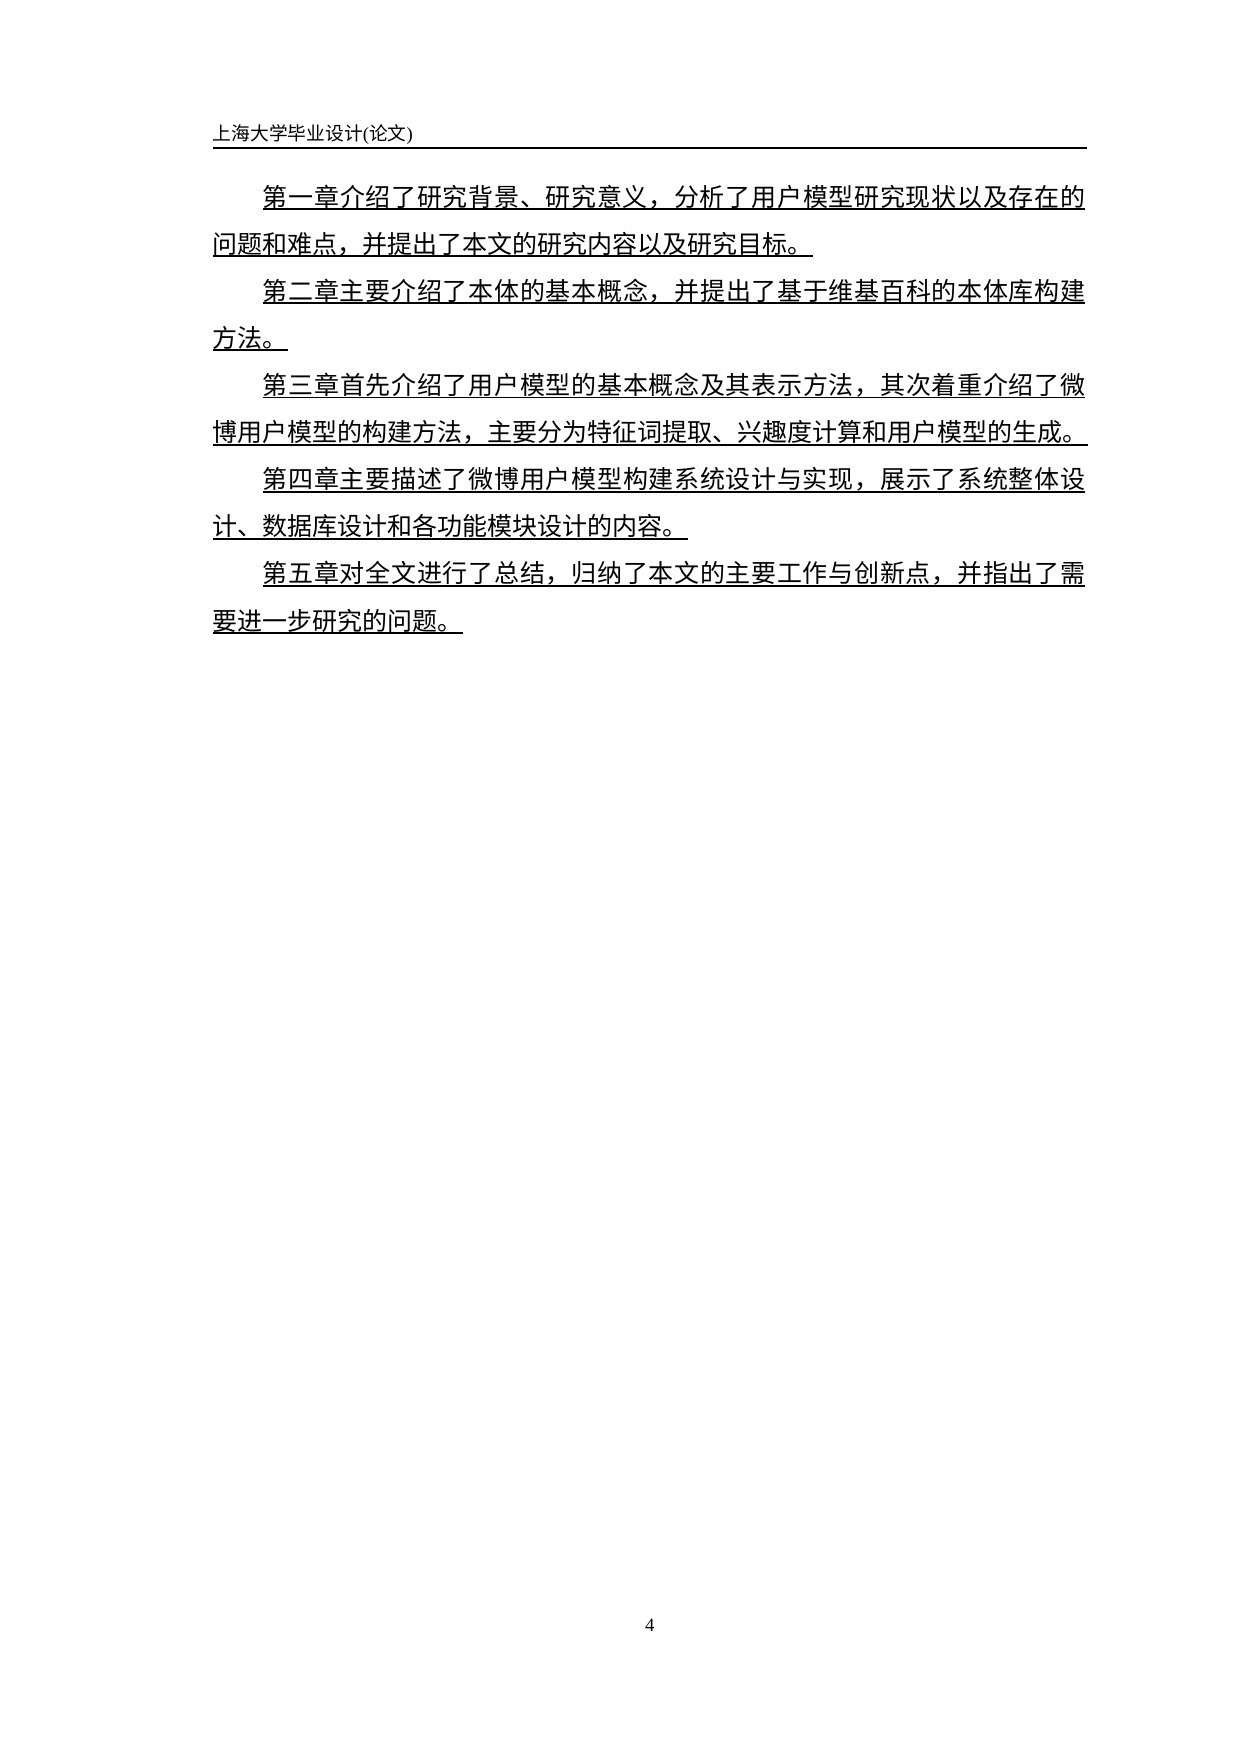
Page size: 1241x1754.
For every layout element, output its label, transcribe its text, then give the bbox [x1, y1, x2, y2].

text 第三章首先介绍了用户模型的基本概念及其表示方法，其次着重介绍了微博用户模型的构建方法，主要分为特征词提取、兴趣度计算和用户模型的生成。 [213, 366, 1087, 444]
text 第二章主要介绍了本体的基本概念，并提出了基于维基百科的本体库构建方法。 [213, 271, 1087, 355]
text 第一章介绍了研究背景、研究意义，分析了用户模型研究现状以及存在的问题和难点，并提出了本文的研究内容以及研究目标。 [213, 177, 1087, 261]
text 第四章主要描述了微博用户模型构建系统设计与实现，展示了系统整体设计、数据库设计和各功能模块设计的内容。 [213, 460, 1087, 543]
text 第五章对全文进行了总结，归纳了本文的主要工作与创新点，并指出了需要进一步研究的问题。 [213, 554, 1087, 637]
